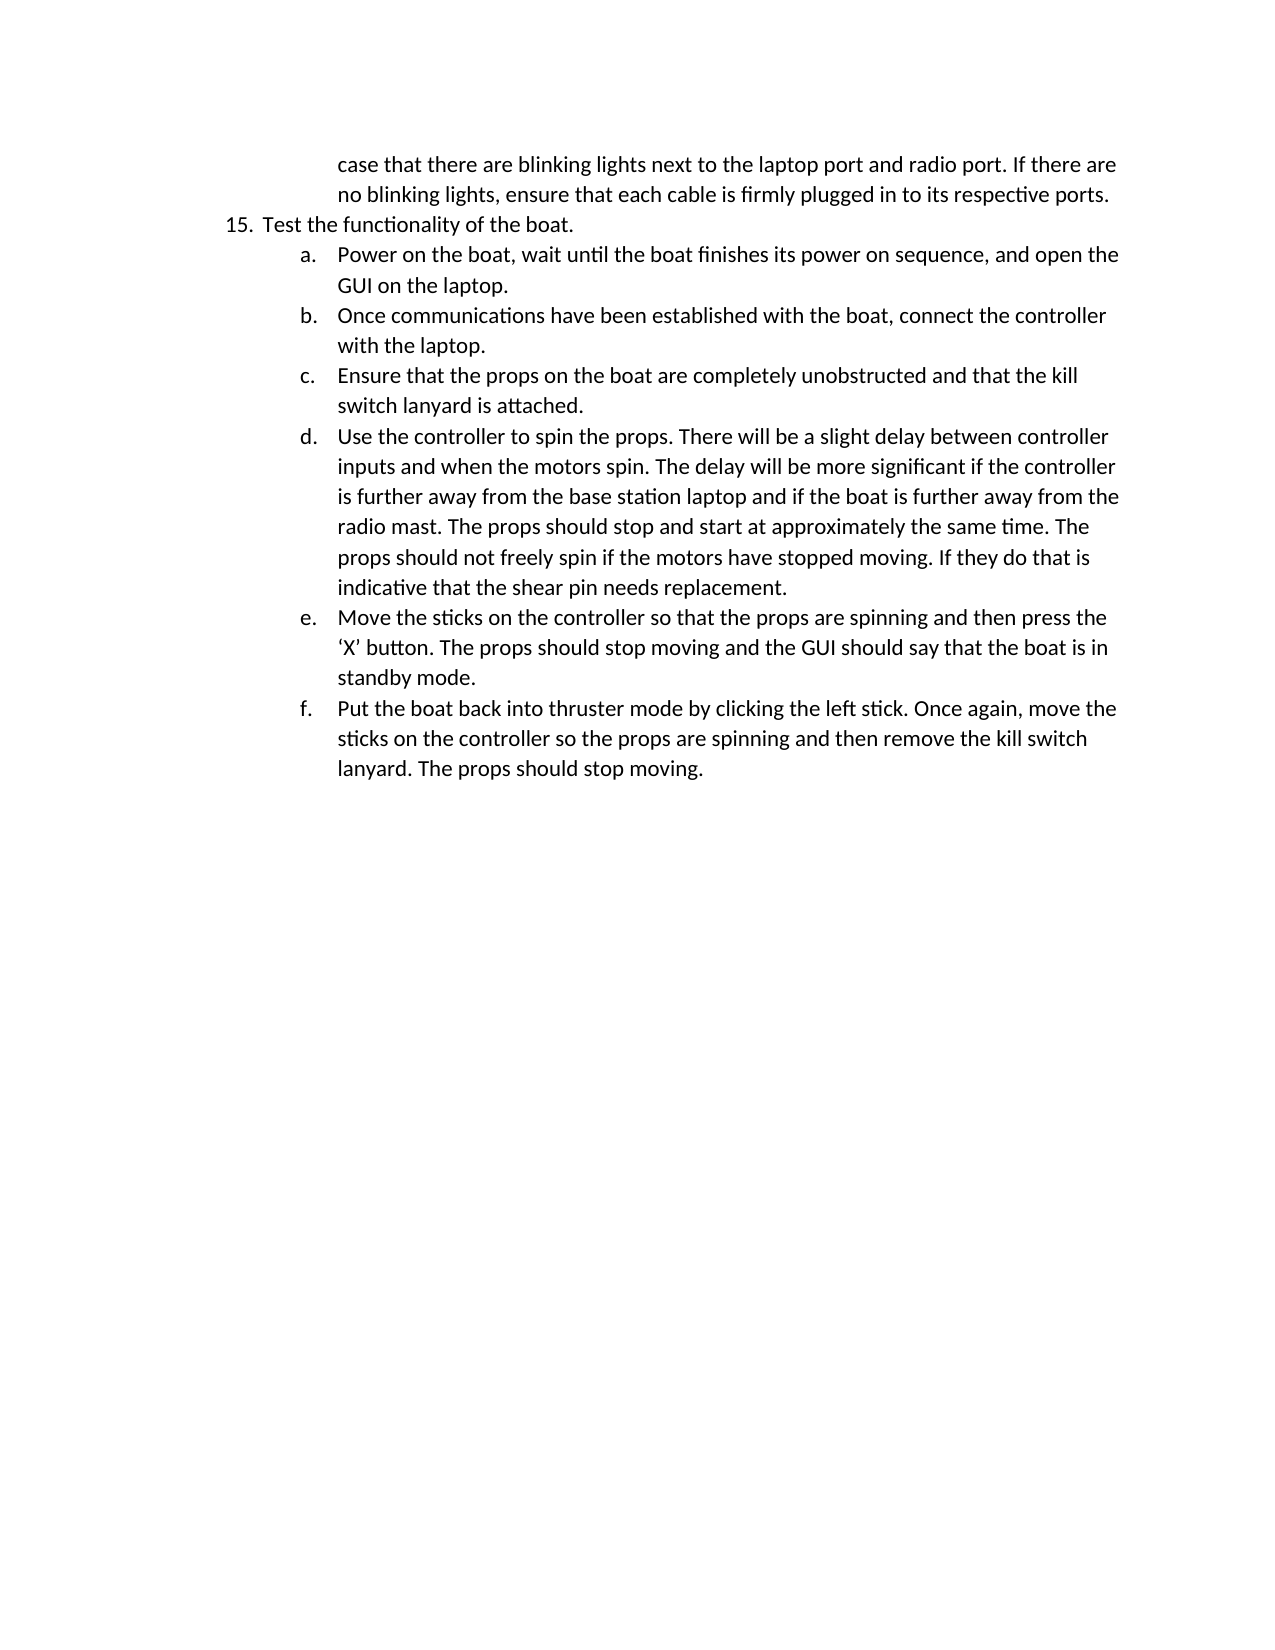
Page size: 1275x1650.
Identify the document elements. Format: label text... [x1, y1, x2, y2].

list Test the functionality of the boat. [225, 210, 1125, 238]
list Move the sticks on the controller so that the props are spinning and then press the ‘X’ button. The props should stop moving and the GUI should say that the boat is in standby mode. [300, 603, 1125, 692]
list Ensure that the props on the boat are completely unobstructed and that the kill switch lanyard is attached. [300, 361, 1125, 420]
list Use the controller to spin the props. There will be a slight delay between controller inputs and when the motors spin. The delay will be more significant if the controller is further away from the base station laptop and if the boat is further away from the radio mast. The props should stop and start at approximately the same time. The props should not freely spin if the motors have stopped moving. If they do that is indicative that the shear pin needs replacement. [300, 422, 1125, 601]
list Power on the boat, wait until the boat finishes its power on sequence, and open the GUI on the laptop. [300, 241, 1125, 299]
list Put the boat back into thruster mode by clicking the left stick. Once again, move the sticks on the controller so the props are spinning and then remove the kill switch lanyard. The props should stop moving. [300, 694, 1125, 782]
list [300, 150, 1125, 208]
list Once communications have been established with the boat, connect the controller with the laptop. [300, 301, 1125, 359]
